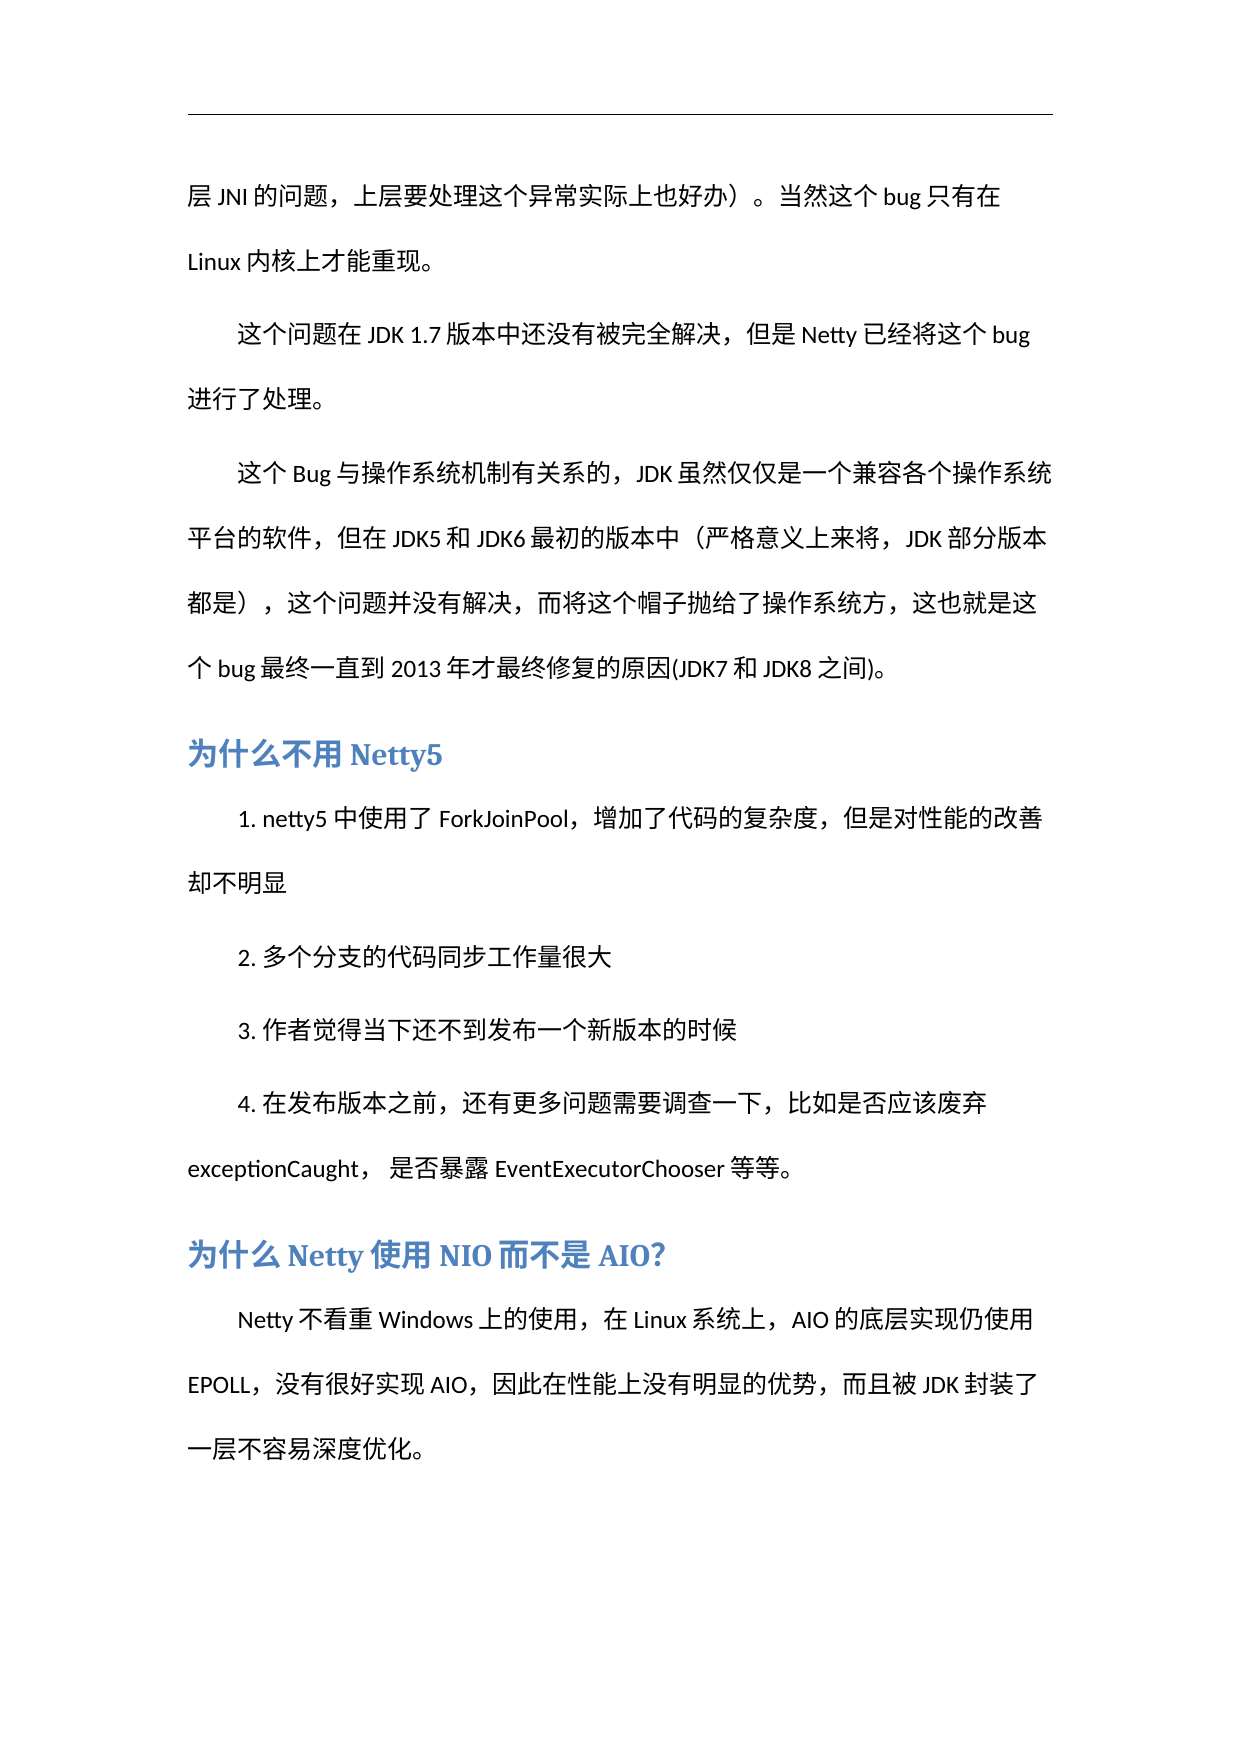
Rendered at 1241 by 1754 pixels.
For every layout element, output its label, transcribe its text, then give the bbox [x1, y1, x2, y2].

subtitle 为什么不用Netty5 [187, 719, 1053, 784]
subtitle 为什么Netty使用NIO而不是AIO？ [187, 1220, 1053, 1285]
text 3. 作者觉得当下还不到发布一个新版本的时候 [187, 996, 1053, 1061]
text 这个Bug与操作系统机制有关系的，JDK虽然仅仅是一个兼容各个操作系统平台的软件，但在JDK5和JDK6最初的版本中（严格意义上来将，JDK部分版本都是），这个问题并没有解决，而将这个帽子抛给了操作系统方，这也就是这个bug最终一直到2013年才最终修复的原因(JDK7和JDK8之间)。 [187, 439, 1053, 699]
text 1. netty5 中使用了 ForkJoinPool，增加了代码的复杂度，但是对性能的改善却不明显 [187, 784, 1053, 914]
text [187, 162, 1053, 292]
text Netty不看重Windows上的使用，在Linux系统上，AIO的底层实现仍使用EPOLL，没有很好实现AIO，因此在性能上没有明显的优势，而且被JDK封装了一层不容易深度优化。 [187, 1285, 1053, 1480]
text 4. 在发布版本之前，还有更多问题需要调查一下，比如是否应该废弃 exceptionCaught， 是否暴露EventExecutorChooser等等。 [187, 1069, 1053, 1199]
text 2. 多个分支的代码同步工作量很大 [187, 923, 1053, 988]
text 这个问题在JDK 1.7版本中还没有被完全解决，但是Netty已经将这个bug进行了处理。 [187, 300, 1053, 430]
